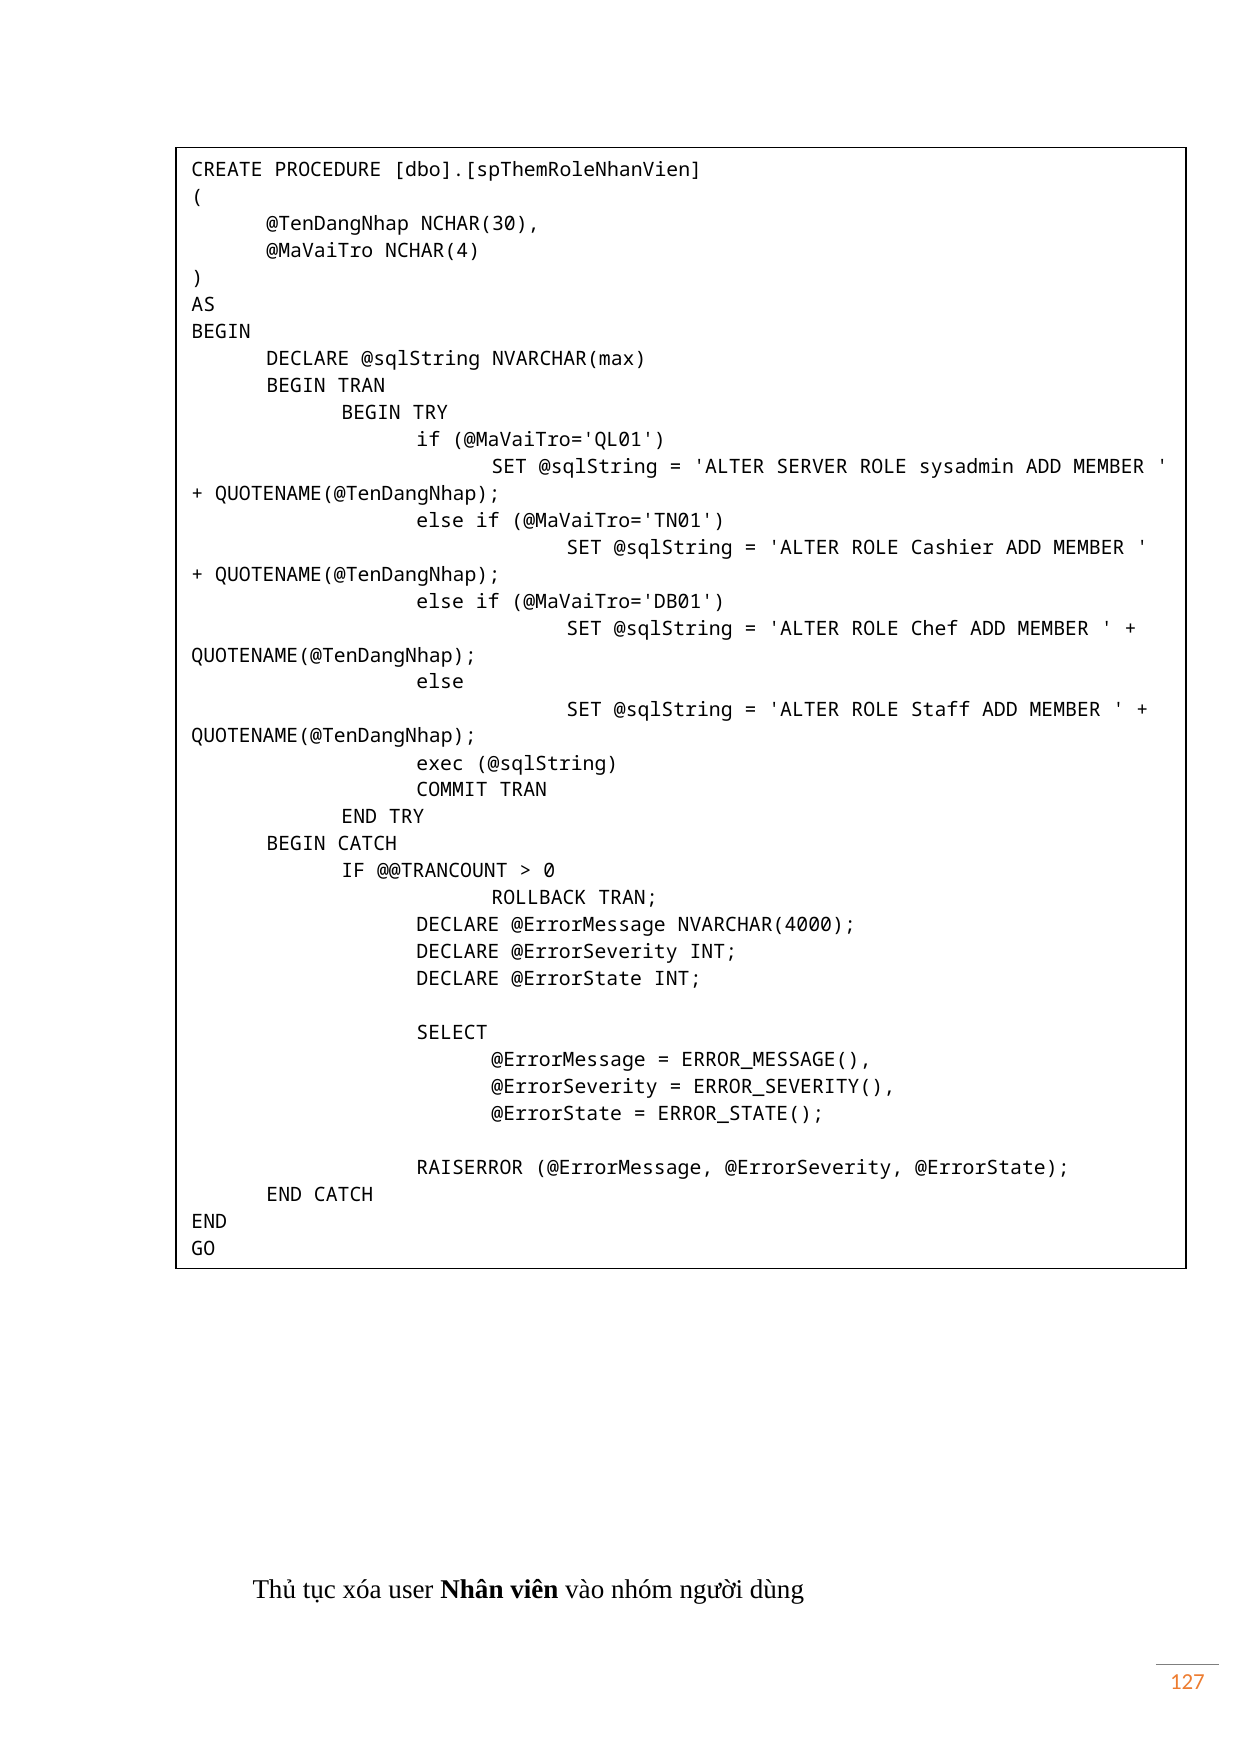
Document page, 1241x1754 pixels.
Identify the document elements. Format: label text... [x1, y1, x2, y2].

text Thủ tục xóa user Nhân viên vào nhóm người dùng [177, 1573, 1134, 1604]
